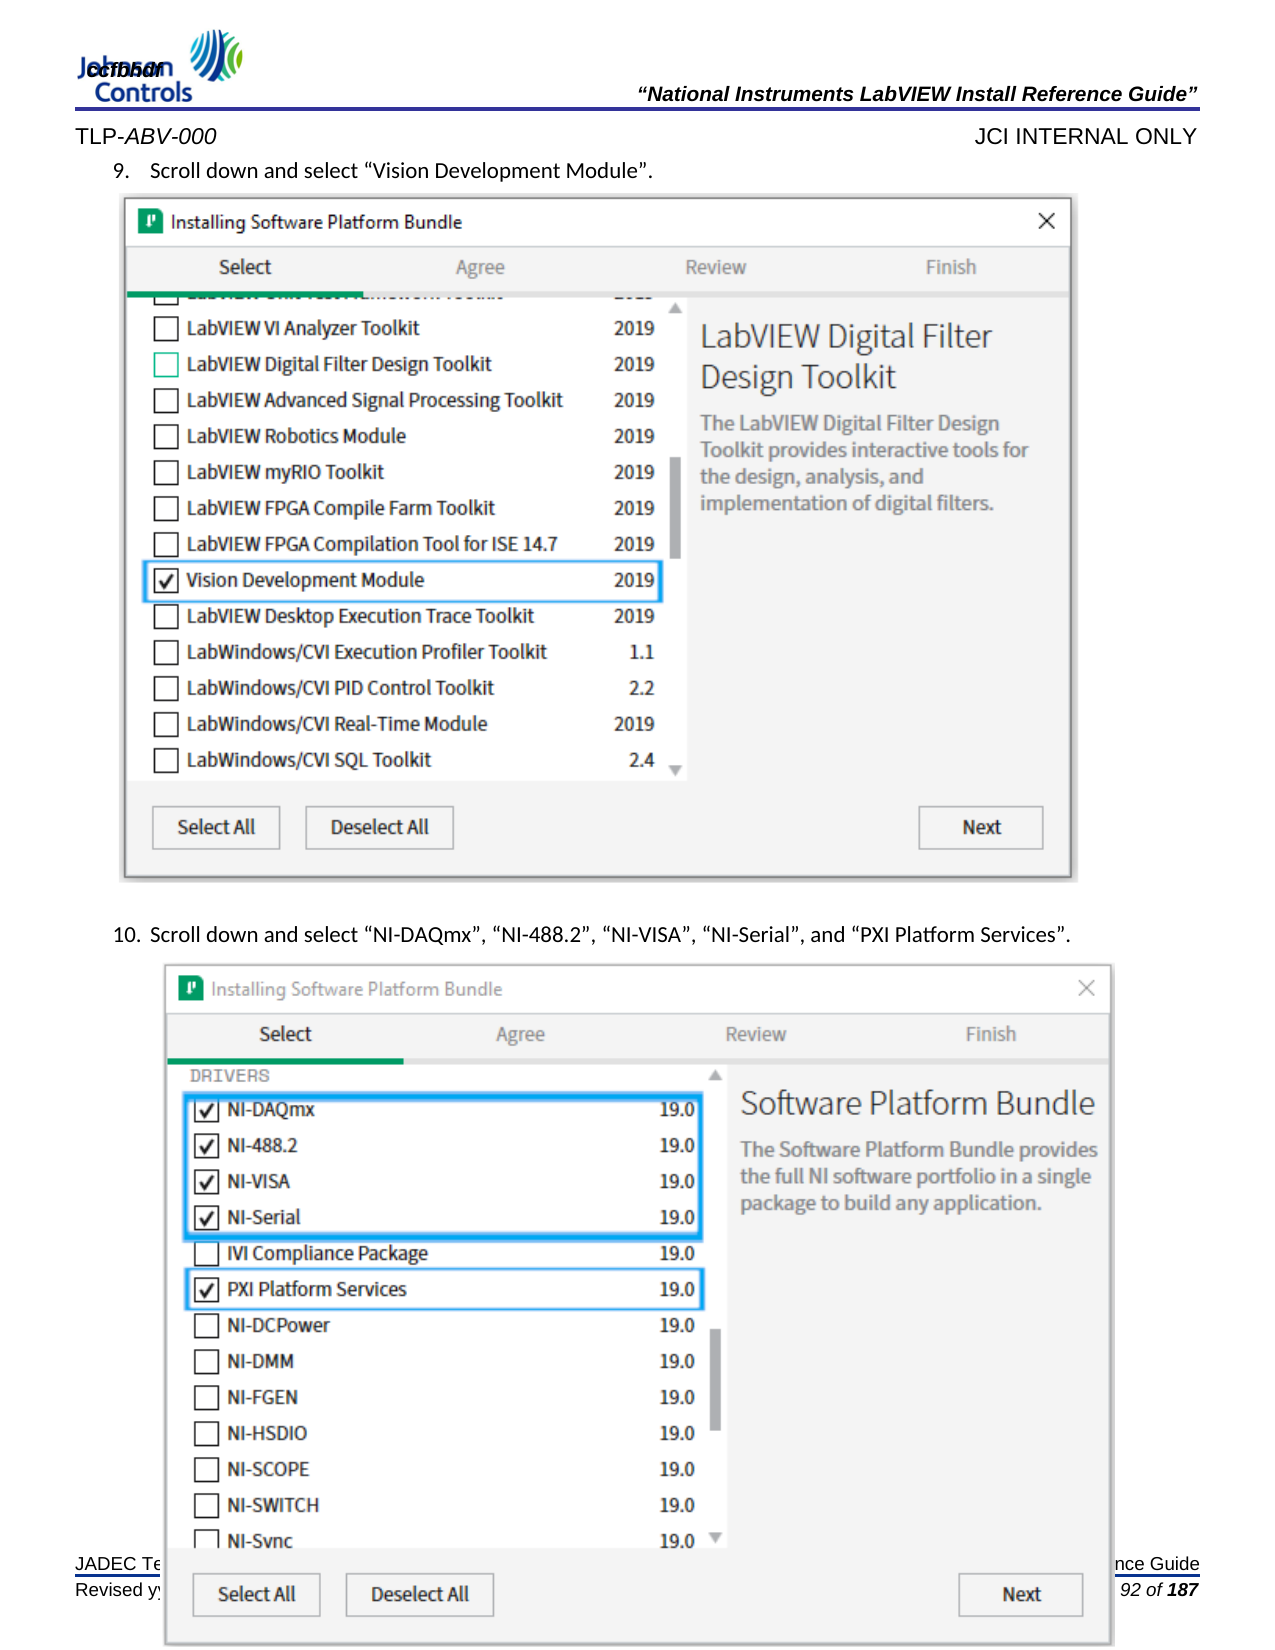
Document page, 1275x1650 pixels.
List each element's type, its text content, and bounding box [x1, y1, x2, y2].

list Scroll down and select “NI-DAQmx”, “NI-488.2”, “NI-VISA”, “NI-Serial”, and “PXI Platform Services”. [112, 920, 1200, 948]
picture [76, 26, 246, 105]
picture [118, 193, 1083, 886]
list Scroll down and select “Vision Development Module”. [112, 156, 1200, 184]
picture [160, 961, 1115, 1650]
